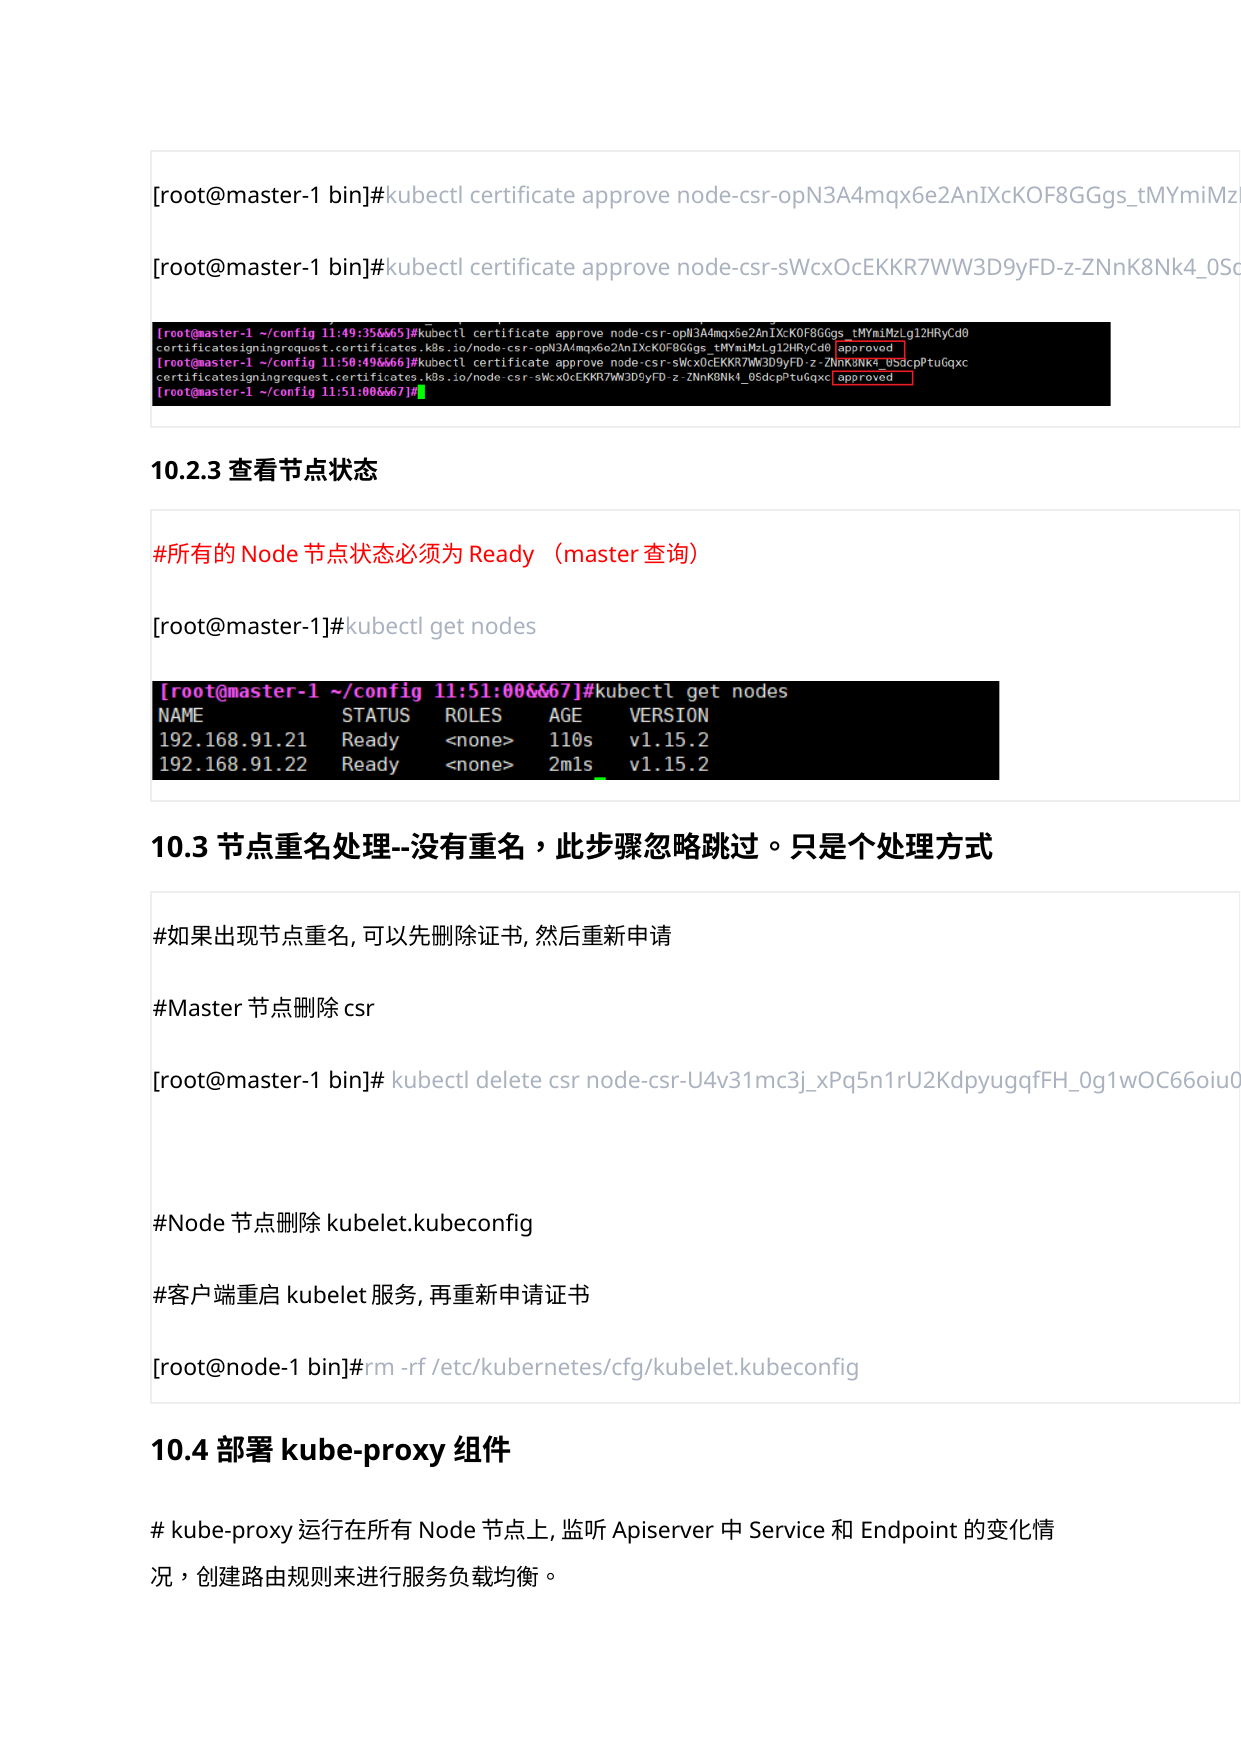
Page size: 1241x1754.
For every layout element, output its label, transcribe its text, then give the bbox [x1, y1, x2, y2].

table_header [152, 152, 1239, 426]
text 10.4 部署kube-proxy 组件 [150, 1429, 1090, 1469]
picture [152, 322, 1111, 406]
text 10.2.3 查看节点状态 [150, 453, 1090, 487]
table_header #如果出现节点重名, 可以先删除证书, 然后重新申请 #Master节点删除csr [root@master-1 bin]# kubectl delete csr node-csr-U4v31mc3j_xPq5n1rU2KdpyugqfFH_0g1wOC66oiu04 #Node节点删除kubelet.kubeconfig #客户端重启kubelet服务, 再重新申请证书 [root@node-1 bin]#rm -rf /etc/kubernetes/cfg/kubelet.kubeconfig [152, 893, 1239, 1402]
text # kube-proxy 运行在所有Node节点上, 监听Apiserver 中 Service 和 Endpoint 的变化情况，创建路由规则来进行服务负载均衡。 [150, 1514, 1090, 1592]
text 10.3 节点重名处理--没有重名，此步骤忽略跳过。只是个处理方式 [150, 827, 1090, 866]
table_header #所有的Node节点状态必须为Ready （master查询） [root@master-1]#kubectl get nodes [152, 511, 1239, 799]
picture [152, 681, 1000, 780]
